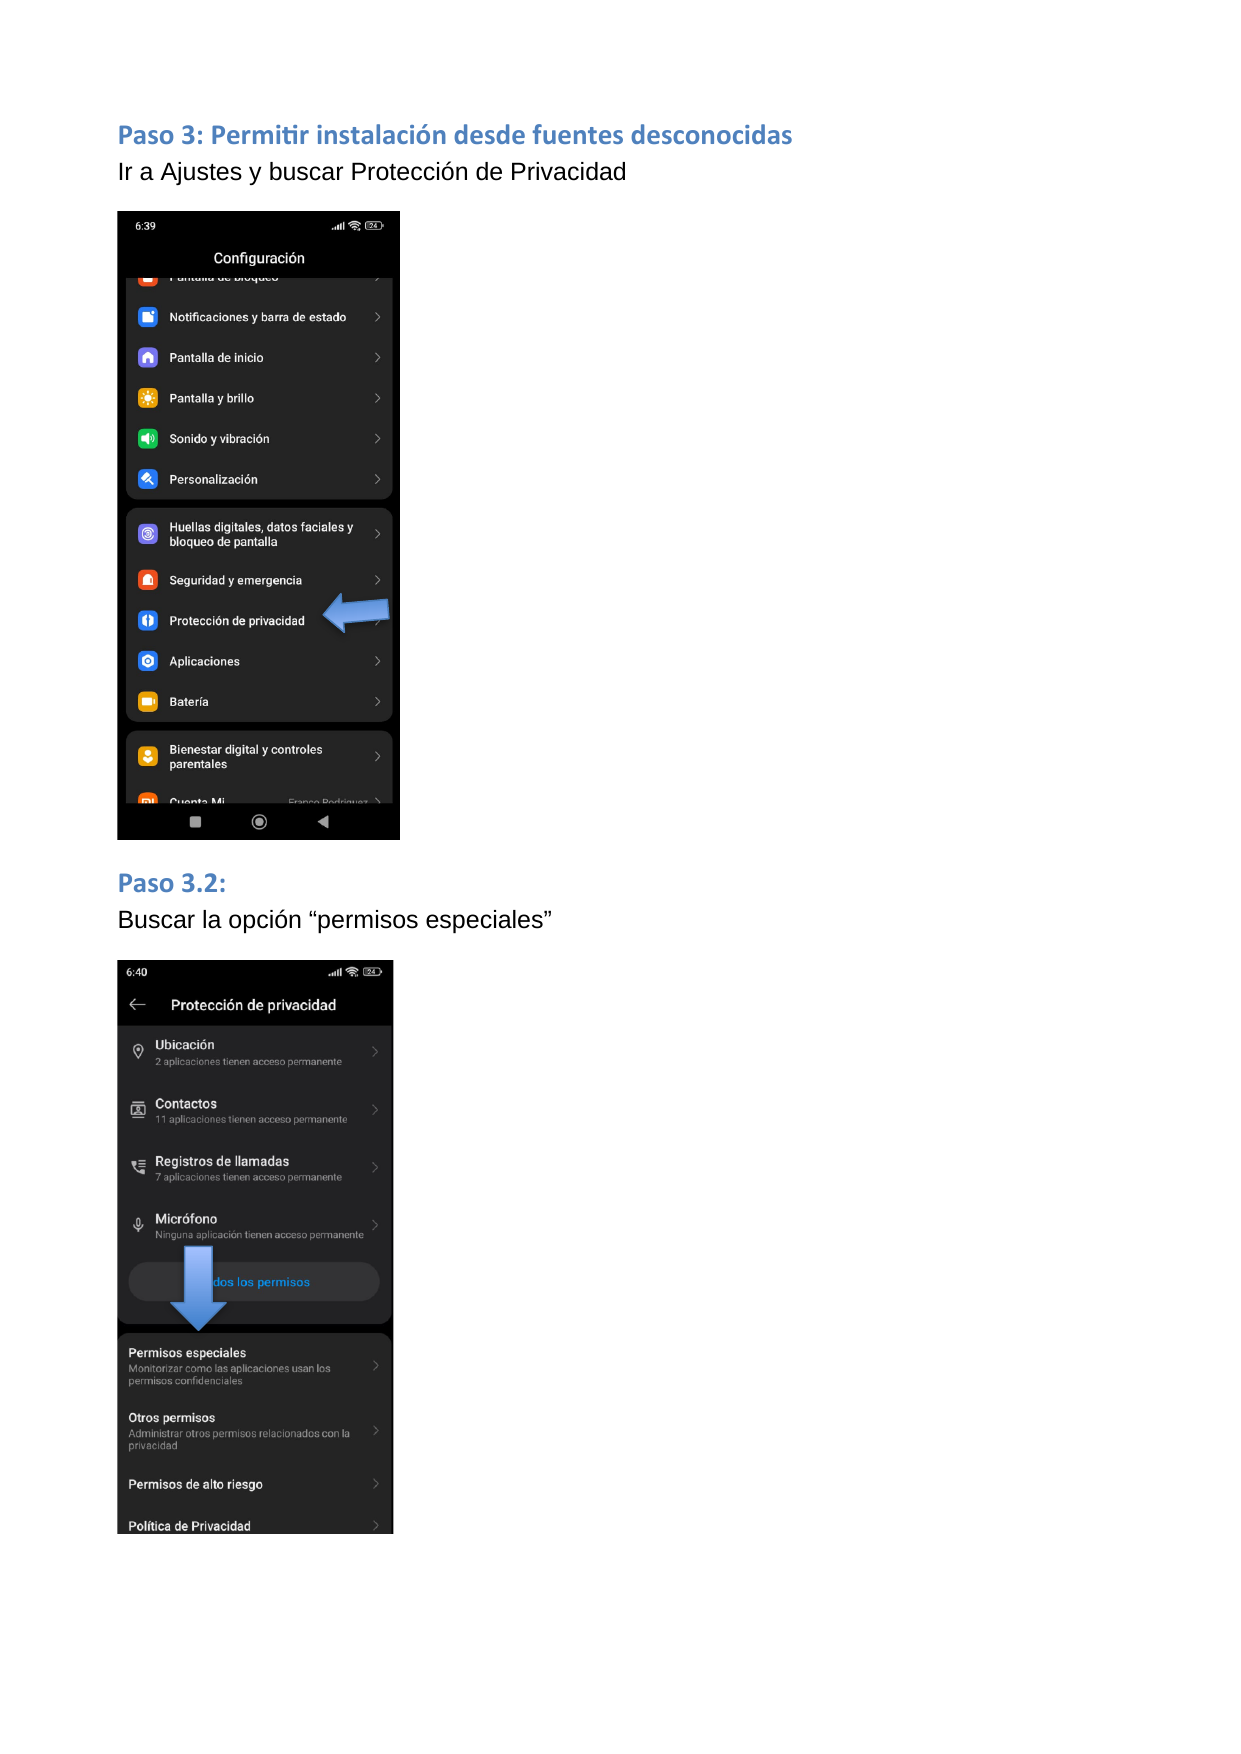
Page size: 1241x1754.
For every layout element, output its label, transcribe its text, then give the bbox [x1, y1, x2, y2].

text Buscar la opción “permisos especiales” [117, 905, 1122, 934]
text Ir a Ajustes y buscar Protección de Privacidad [117, 157, 1122, 186]
text Paso 3: Permitir instalación desde fuentes desconocidas [117, 116, 1122, 152]
text Paso 3.2: [117, 864, 1122, 900]
picture [117, 211, 400, 840]
picture [117, 960, 394, 1534]
